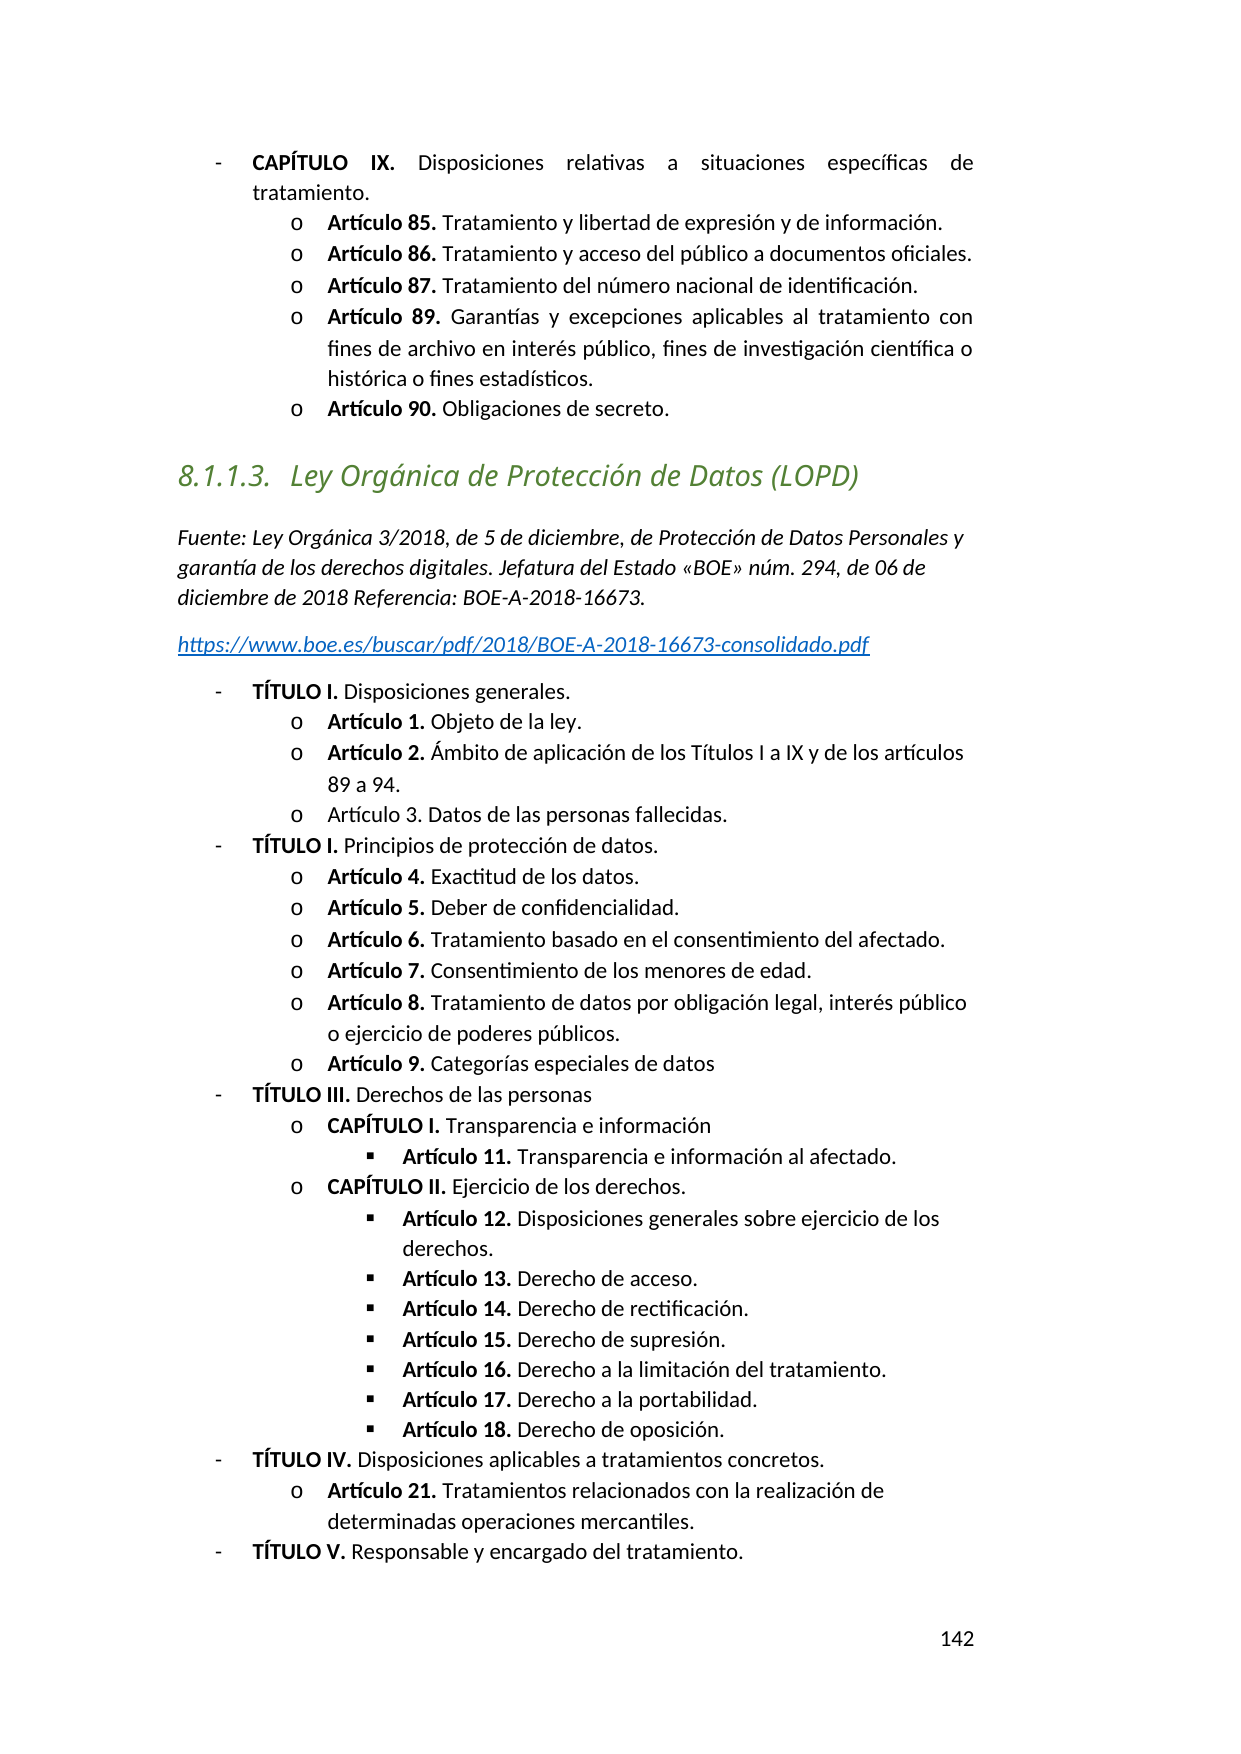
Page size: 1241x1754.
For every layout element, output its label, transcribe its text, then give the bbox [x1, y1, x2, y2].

list Artículo 6. Tratamiento basado en el consentimiento del afectado. [290, 925, 974, 954]
list Artículo 85. Tratamiento y libertad de expresión y de información. [290, 208, 974, 237]
list Artículo 2. Ámbito de aplicación de los Títulos I a IX y de los artículos 89 a 94. [290, 738, 974, 798]
list Artículo 9. Categorías especiales de datos [290, 1049, 974, 1078]
text https://www.boe.es/buscar/pdf/2018/BOE-A-2018-16673-consolidado.pdf [177, 630, 974, 658]
list Artículo 11. Transparencia e información al afectado. [365, 1142, 974, 1170]
list CAPÍTULO IX. Disposiciones relativas a situaciones específicas de tratamiento. [215, 148, 974, 206]
list CAPÍTULO II. Ejercicio de los derechos. [290, 1172, 974, 1202]
list TÍTULO III. Derechos de las personas [215, 1081, 974, 1109]
list Artículo 87. Tratamiento del número nacional de identificación. [290, 271, 974, 300]
list Artículo 7. Consentimiento de los menores de edad. [290, 956, 974, 985]
list Artículo 1. Objeto de la ley. [290, 707, 974, 736]
list Artículo 8. Tratamiento de datos por obligación legal, interés público o ejercicio de poderes públicos. [290, 988, 974, 1047]
list Artículo 14. Derecho de rectificación. [365, 1294, 974, 1323]
list Artículo 12. Disposiciones generales sobre ejercicio de los derechos. [365, 1204, 974, 1262]
list TÍTULO I. Principios de protección de datos. [215, 832, 974, 859]
list Artículo 3. Datos de las personas fallecidas. [290, 800, 974, 829]
list Artículo 13. Derecho de acceso. [365, 1264, 974, 1292]
list Artículo 86. Tratamiento y acceso del público a documentos oficiales. [290, 239, 974, 269]
list CAPÍTULO I. Transparencia e información [290, 1111, 974, 1140]
list Artículo 17. Derecho a la portabilidad. [365, 1385, 974, 1413]
list Artículo 15. Derecho de supresión. [365, 1325, 974, 1353]
list Artículo 18. Derecho de oposición. [365, 1415, 974, 1443]
list TÍTULO IV. Disposiciones aplicables a tratamientos concretos. [215, 1446, 974, 1474]
list Artículo 16. Derecho a la limitación del tratamiento. [365, 1355, 974, 1383]
list TÍTULO I. Disposiciones generales. [215, 677, 974, 705]
list Artículo 90. Obligaciones de secreto. [290, 394, 974, 423]
list Artículo 21. Tratamientos relacionados con la realización de determinadas operaciones mercantiles. [290, 1476, 974, 1535]
list Artículo 5. Deber de confidencialidad. [290, 893, 974, 922]
list Artículo 89. Garantías y excepciones aplicables al tratamiento con fines de archivo en interés público, fines de investigación científica o histórica o fines estadísticos. [290, 302, 974, 392]
text Fuente: Ley Orgánica 3/2018, de 5 de diciembre, de Protección de Datos Personales y garantía de los derechos digitales. Jefatura del Estado «BOE» núm. 294, de 06 de diciembre de 2018 Referencia: BOE-A-2018-16673. [177, 523, 974, 611]
list Artículo 4. Exactitud de los datos. [290, 862, 974, 891]
list TÍTULO V. Responsable y encargado del tratamiento. [215, 1537, 974, 1565]
subtitle Ley Orgánica de Protección de Datos (LOPD) [177, 455, 974, 494]
